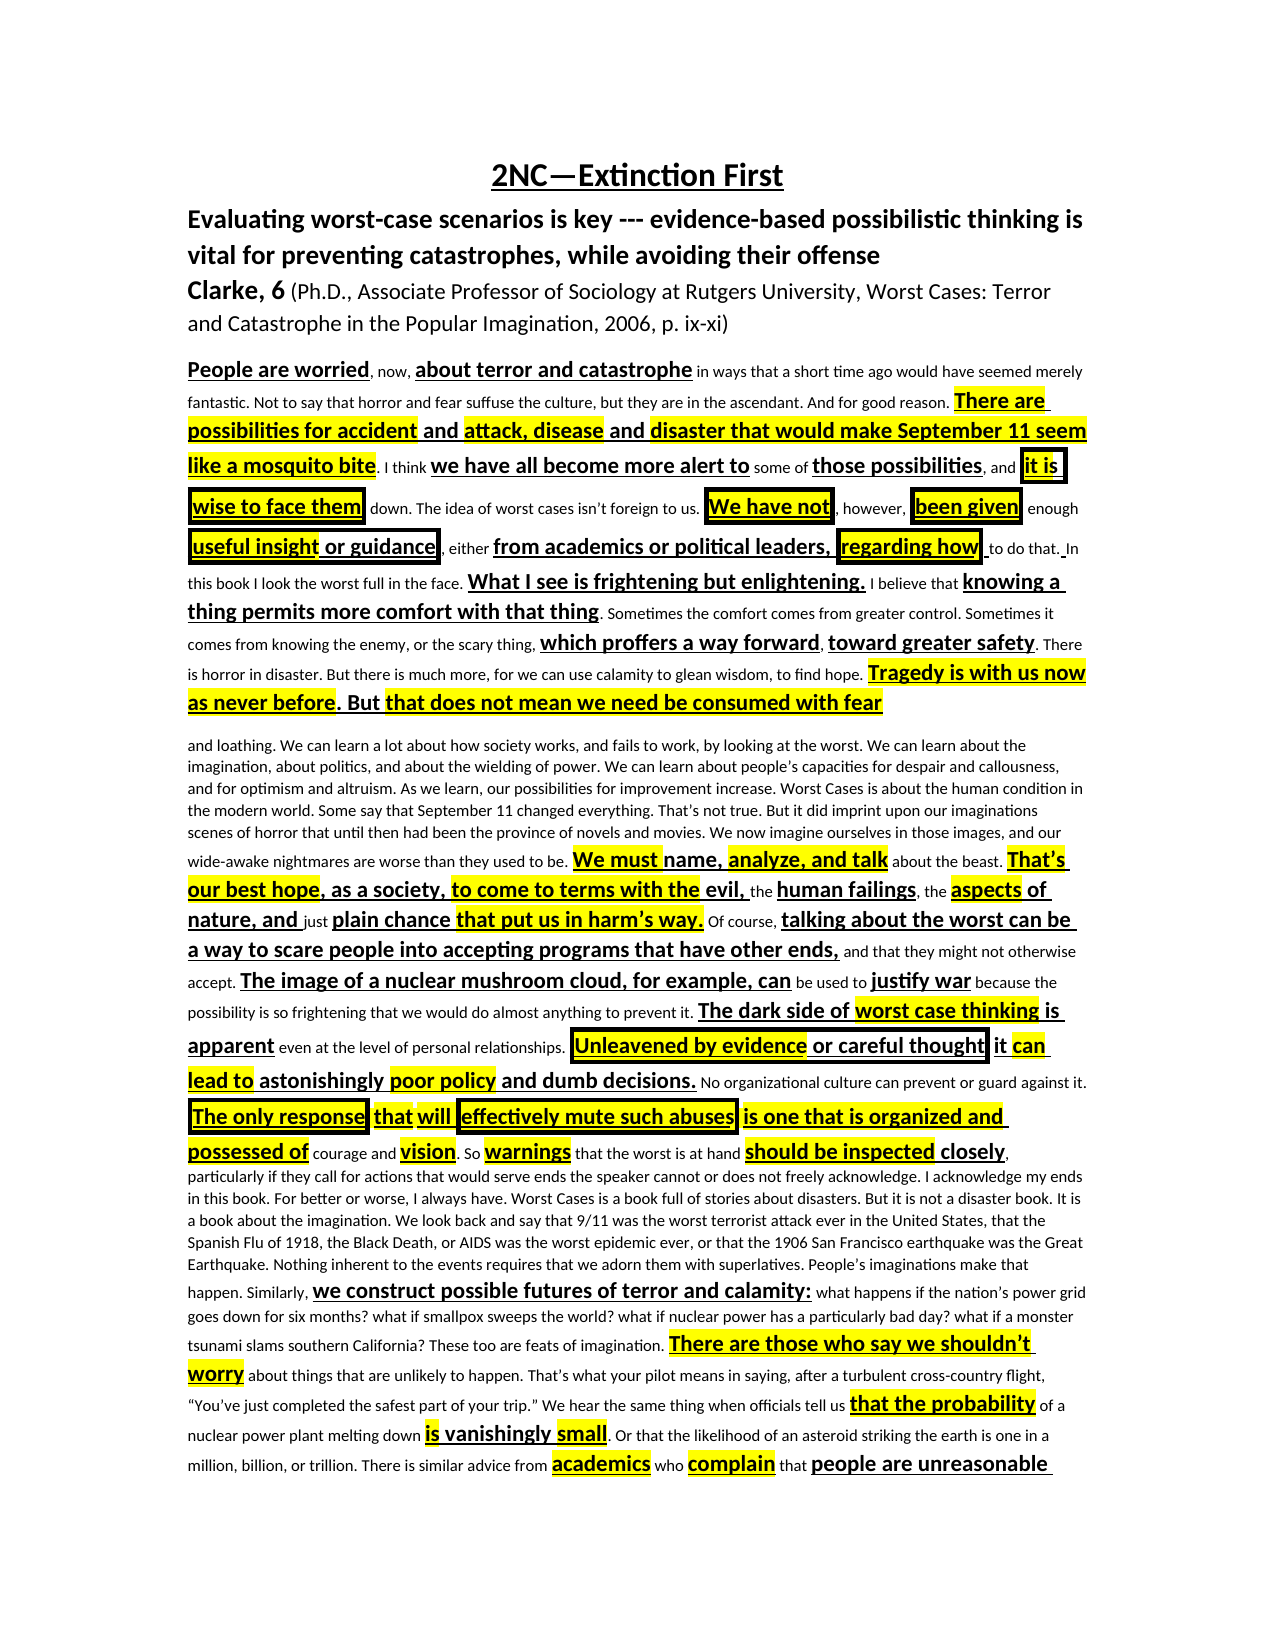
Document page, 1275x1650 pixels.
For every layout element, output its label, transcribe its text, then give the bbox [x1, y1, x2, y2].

text People are worried, now, about terror and catastrophe in ways that a short time ago would have seemed merely fantastic. Not to say that horror and fear suffuse the culture, but they are in the ascendant. And for good reason. There are possibilities for accident and attack, disease and disaster that would make September 11 seem like a mosquito bite. I think we have all become more alert to some of those possibilities, and it is wise to face them down. The idea of worst cases isn’t foreign to us. We have not, however, been given enough useful insight or guidance, either from academics or political leaders, regarding how to do that. In this book I look the worst full in the face. What I see is frightening but enlightening. I believe that knowing a thing permits more comfort with that thing. Sometimes the comfort comes from greater control. Sometimes it comes from knowing the enemy, or the scary thing, which proffers a way forward, toward greater safety. There is horror in disaster. But there is much more, for we can use calamity to glean wisdom, to find hope. Tragedy is with us now as never before. But that does not mean we need be consumed with fear [187, 356, 1087, 440]
subtitle Evaluating worst-case scenarios is key --- evidence-based possibilistic thinking is vital for preventing catastrophes, while avoiding their offense [187, 202, 1087, 271]
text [187, 735, 1087, 1477]
subtitle 2NC—Extinction First [187, 154, 1087, 195]
text People are worried, now, about terror and catastrophe in ways that a short time ago would have seemed merely fantastic. Not to say that horror and fear suffuse the culture, but they are in the ascendant. And for good reason. There are possibilities for accident and attack, disease and disaster that would make September 11 seem like a mosquito bite. I think we have all become more alert to some of those possibilities, and it is wise to face them down. The idea of worst cases isn’t foreign to us. We have not, however, been given enough useful insight or guidance, either from academics or political leaders, regarding how to do that. In this book I look the worst full in the face. What I see is frightening but enlightening. I believe that knowing a thing permits more comfort with that thing. Sometimes the comfort comes from greater control. Sometimes it comes from knowing the enemy, or the scary thing, which proffers a way forward, toward greater safety. There is horror in disaster. But there is much more, for we can use calamity to glean wisdom, to find hope. Tragedy is with us now as never before. But that does not mean we need be consumed with fear [187, 441, 1087, 716]
text Clarke, 6 (Ph.D., Associate Professor of Sociology at Rutgers University, Worst Cases: Terror and Catastrophe in the Popular Imagination, 2006, p. ix-xi) [187, 273, 1087, 337]
